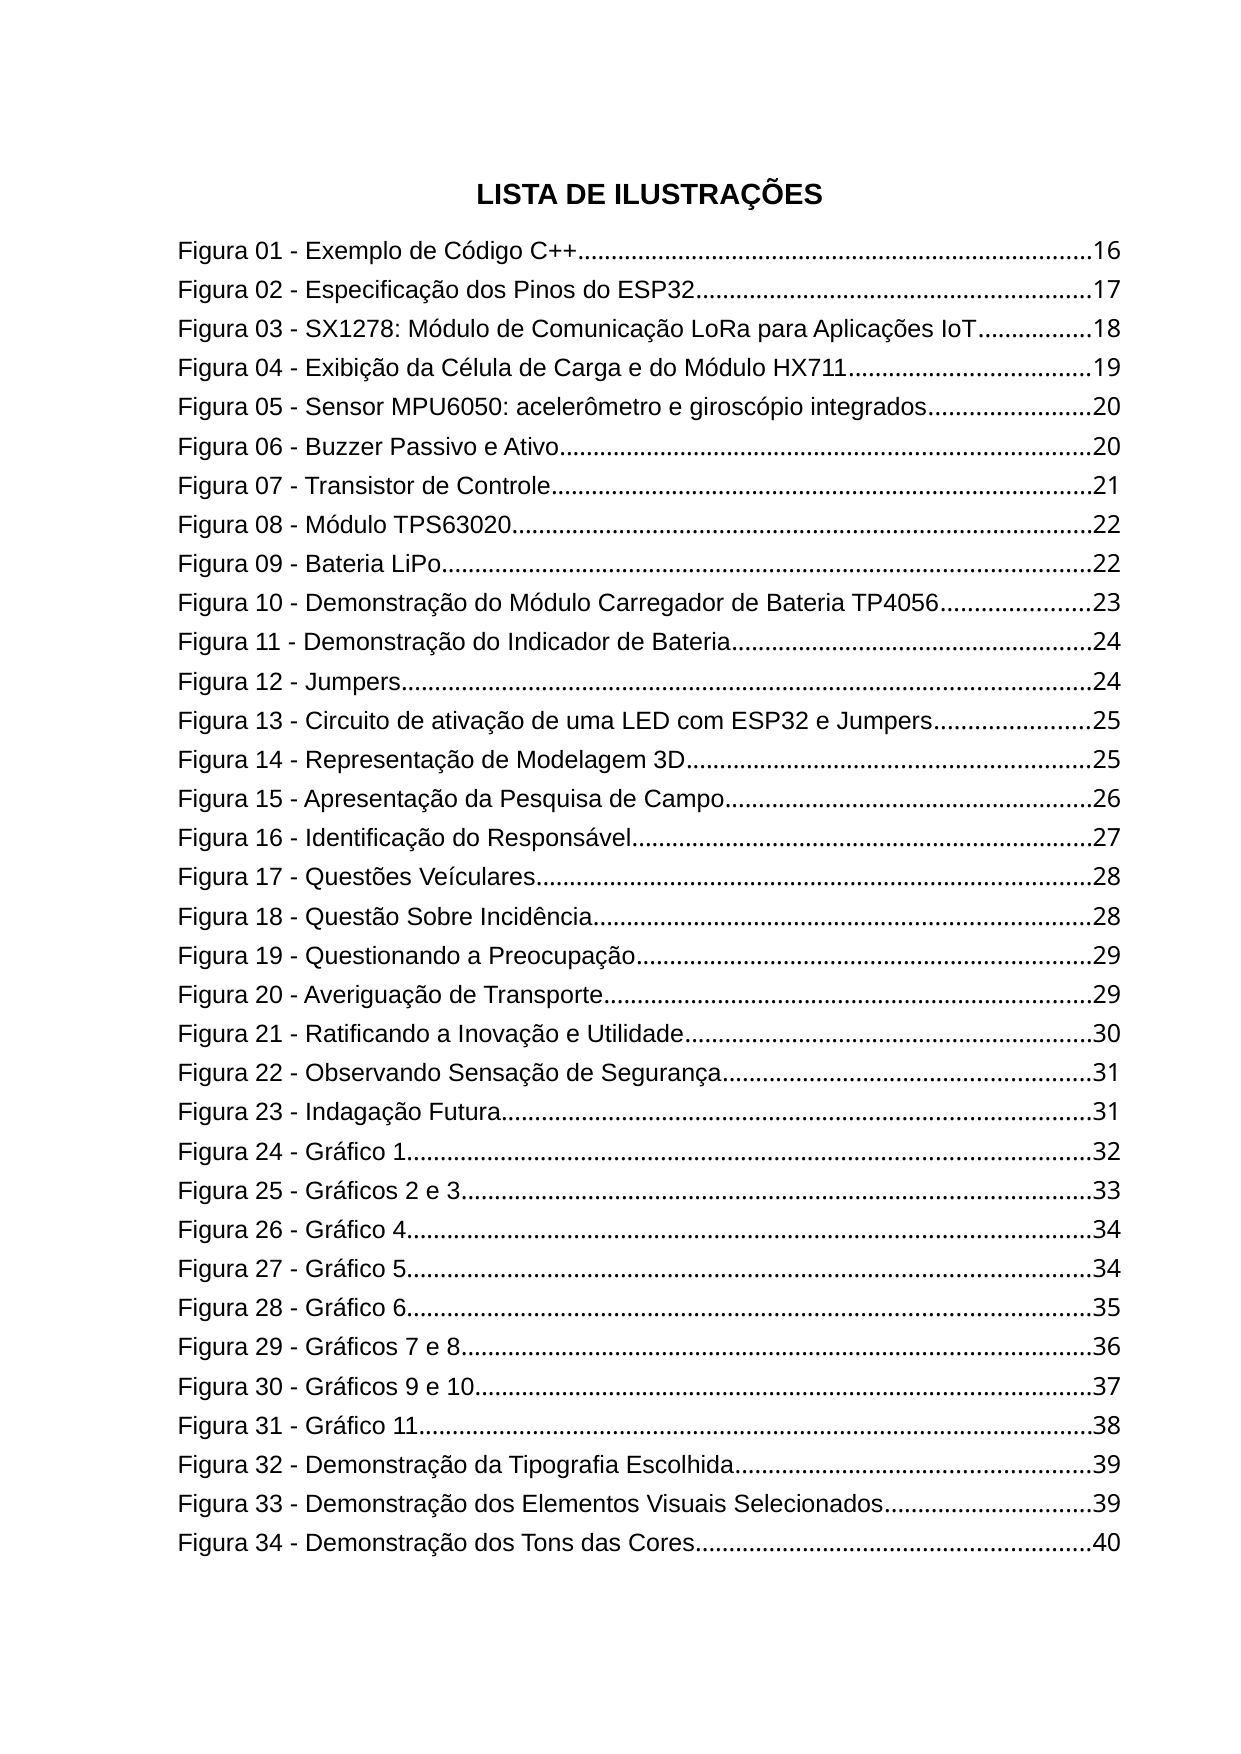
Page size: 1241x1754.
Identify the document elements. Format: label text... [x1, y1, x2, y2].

text Figura 21 - Ratificando a Inovação e Utilidade 30 [177, 1016, 1122, 1050]
text LISTA DE ILUSTRAÇÕES [177, 177, 1122, 211]
text Figura 05 - Sensor MPU6050: acelerômetro e giroscópio integrados 20 [177, 389, 1122, 423]
text Figura 08 - Módulo TPS63020 22 [177, 507, 1122, 541]
text Figura 23 - Indagação Futura 31 [177, 1094, 1122, 1128]
text Figura 24 - Gráfico 1 32 [177, 1133, 1122, 1167]
text Figura 03 - SX1278: Módulo de Comunicação LoRa para Aplicações IoT 18 [177, 311, 1122, 345]
text Figura 22 - Observando Sensação de Segurança 31 [177, 1055, 1122, 1089]
text Figura 31 - Gráfico 11 38 [177, 1407, 1122, 1441]
text Figura 30 - Gráficos 9 e 10 37 [177, 1368, 1122, 1402]
text Figura 25 - Gráficos 2 e 3 33 [177, 1172, 1122, 1206]
text Figura 18 - Questão Sobre Incidência 28 [177, 898, 1122, 932]
text Figura 20 - Averiguação de Transporte 29 [177, 977, 1122, 1011]
text Figura 26 - Gráfico 4 34 [177, 1212, 1122, 1246]
text Figura 19 - Questionando a Preocupação 29 [177, 937, 1122, 971]
text Figura 12 - Jumpers 24 [177, 663, 1122, 697]
text Figura 29 - Gráficos 7 e 8 36 [177, 1329, 1122, 1363]
text Figura 14 - Representação de Modelagem 3D 25 [177, 742, 1122, 776]
text Figura 34 - Demonstração dos Tons das Cores 40 [177, 1525, 1122, 1559]
text Figura 06 - Buzzer Passivo e Ativo 20 [177, 428, 1122, 462]
text Figura 10 - Demonstração do Módulo Carregador de Bateria TP4056 23 [177, 585, 1122, 619]
text Figura 13 - Circuito de ativação de uma LED com ESP32 e Jumpers 25 [177, 702, 1122, 736]
text Figura 15 - Apresentação da Pesquisa de Campo 26 [177, 781, 1122, 815]
text Figura 04 - Exibição da Célula de Carga e do Módulo HX711 19 [177, 350, 1122, 384]
text Figura 28 - Gráfico 6 35 [177, 1290, 1122, 1324]
text Figura 02 - Especificação dos Pinos do ESP32 17 [177, 272, 1122, 306]
text Figura 33 - Demonstração dos Elementos Visuais Selecionados 39 [177, 1486, 1122, 1520]
text Figura 32 - Demonstração da Tipografia Escolhida 39 [177, 1447, 1122, 1481]
text Figura 11 - Demonstração do Indicador de Bateria 24 [177, 624, 1122, 658]
text Figura 27 - Gráfico 5 34 [177, 1251, 1122, 1285]
text Figura 09 - Bateria LiPo 22 [177, 546, 1122, 580]
text Figura 16 - Identificação do Responsável 27 [177, 820, 1122, 854]
text Figura 01 - Exemplo de Código C++ 16 [177, 232, 1122, 266]
text Figura 17 - Questões Veículares 28 [177, 859, 1122, 893]
text Figura 07 - Transistor de Controle 21 [177, 467, 1122, 501]
